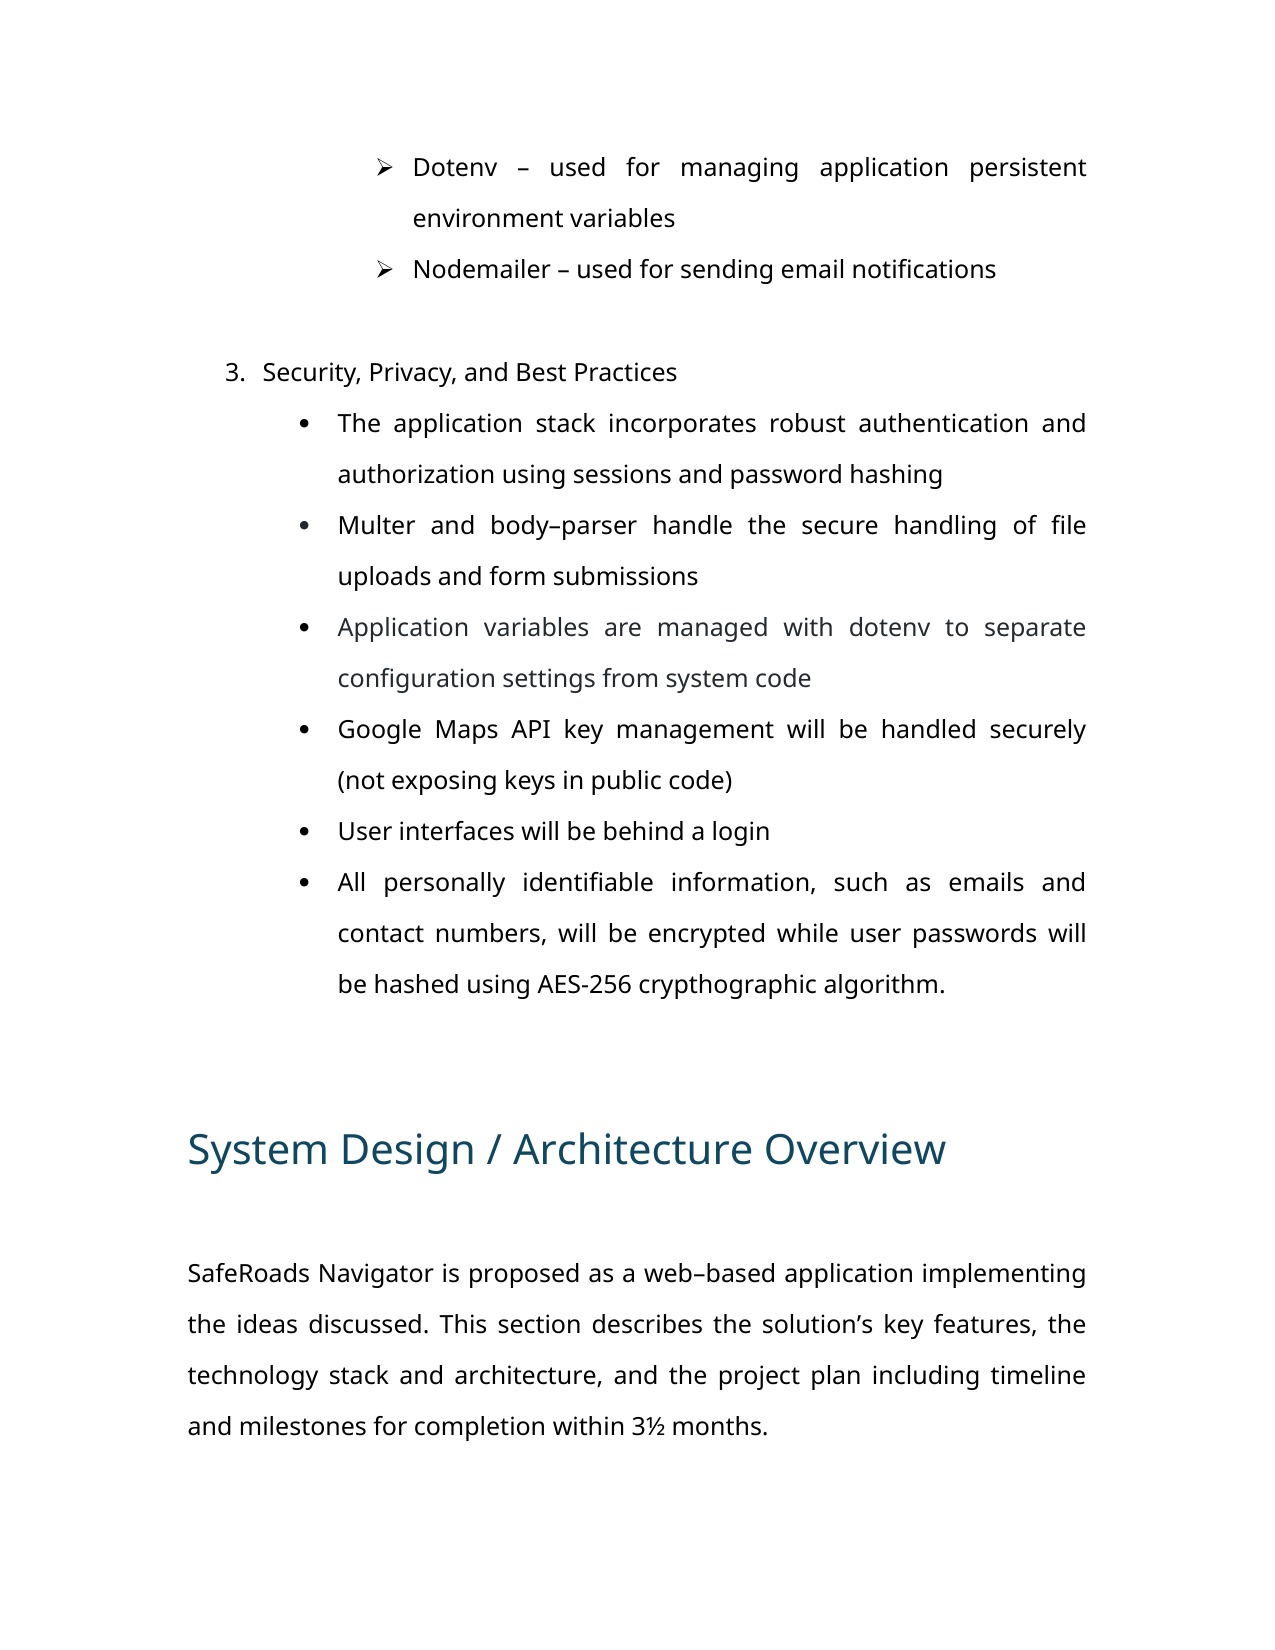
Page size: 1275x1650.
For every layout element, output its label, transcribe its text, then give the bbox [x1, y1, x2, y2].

list Nodemailer – used for sending email notifications [375, 252, 1087, 286]
list Google Maps API key management will be handled securely (not exposing keys in public code) [300, 711, 1087, 797]
list The application stack incorporates robust authentication and authorization using sessions and password hashing [300, 405, 1087, 490]
list All personally identifiable information, such as emails and contact numbers, will be encrypted while user passwords will be hashed using AES-256 crypthographic algorithm. [300, 864, 1087, 1001]
list Application variables are managed with dotenv to separate configuration settings from system code [300, 609, 1087, 694]
list Dotenv – used for managing application persistent environment variables [375, 150, 1087, 235]
text System Design / Architecture Overview [187, 1120, 1087, 1177]
text SafeRoads Navigator is proposed as a web–based application implementing the ideas discussed. This section describes the solution’s key features, the technology stack and architecture, and the project plan including timeline and milestones for completion within 3½ months. [187, 1256, 1087, 1443]
list Security, Privacy, and Best Practices [225, 354, 1087, 388]
list Multer and body–parser handle the secure handling of file uploads and form submissions [300, 507, 1087, 592]
list User interfaces will be behind a login [300, 813, 1087, 848]
